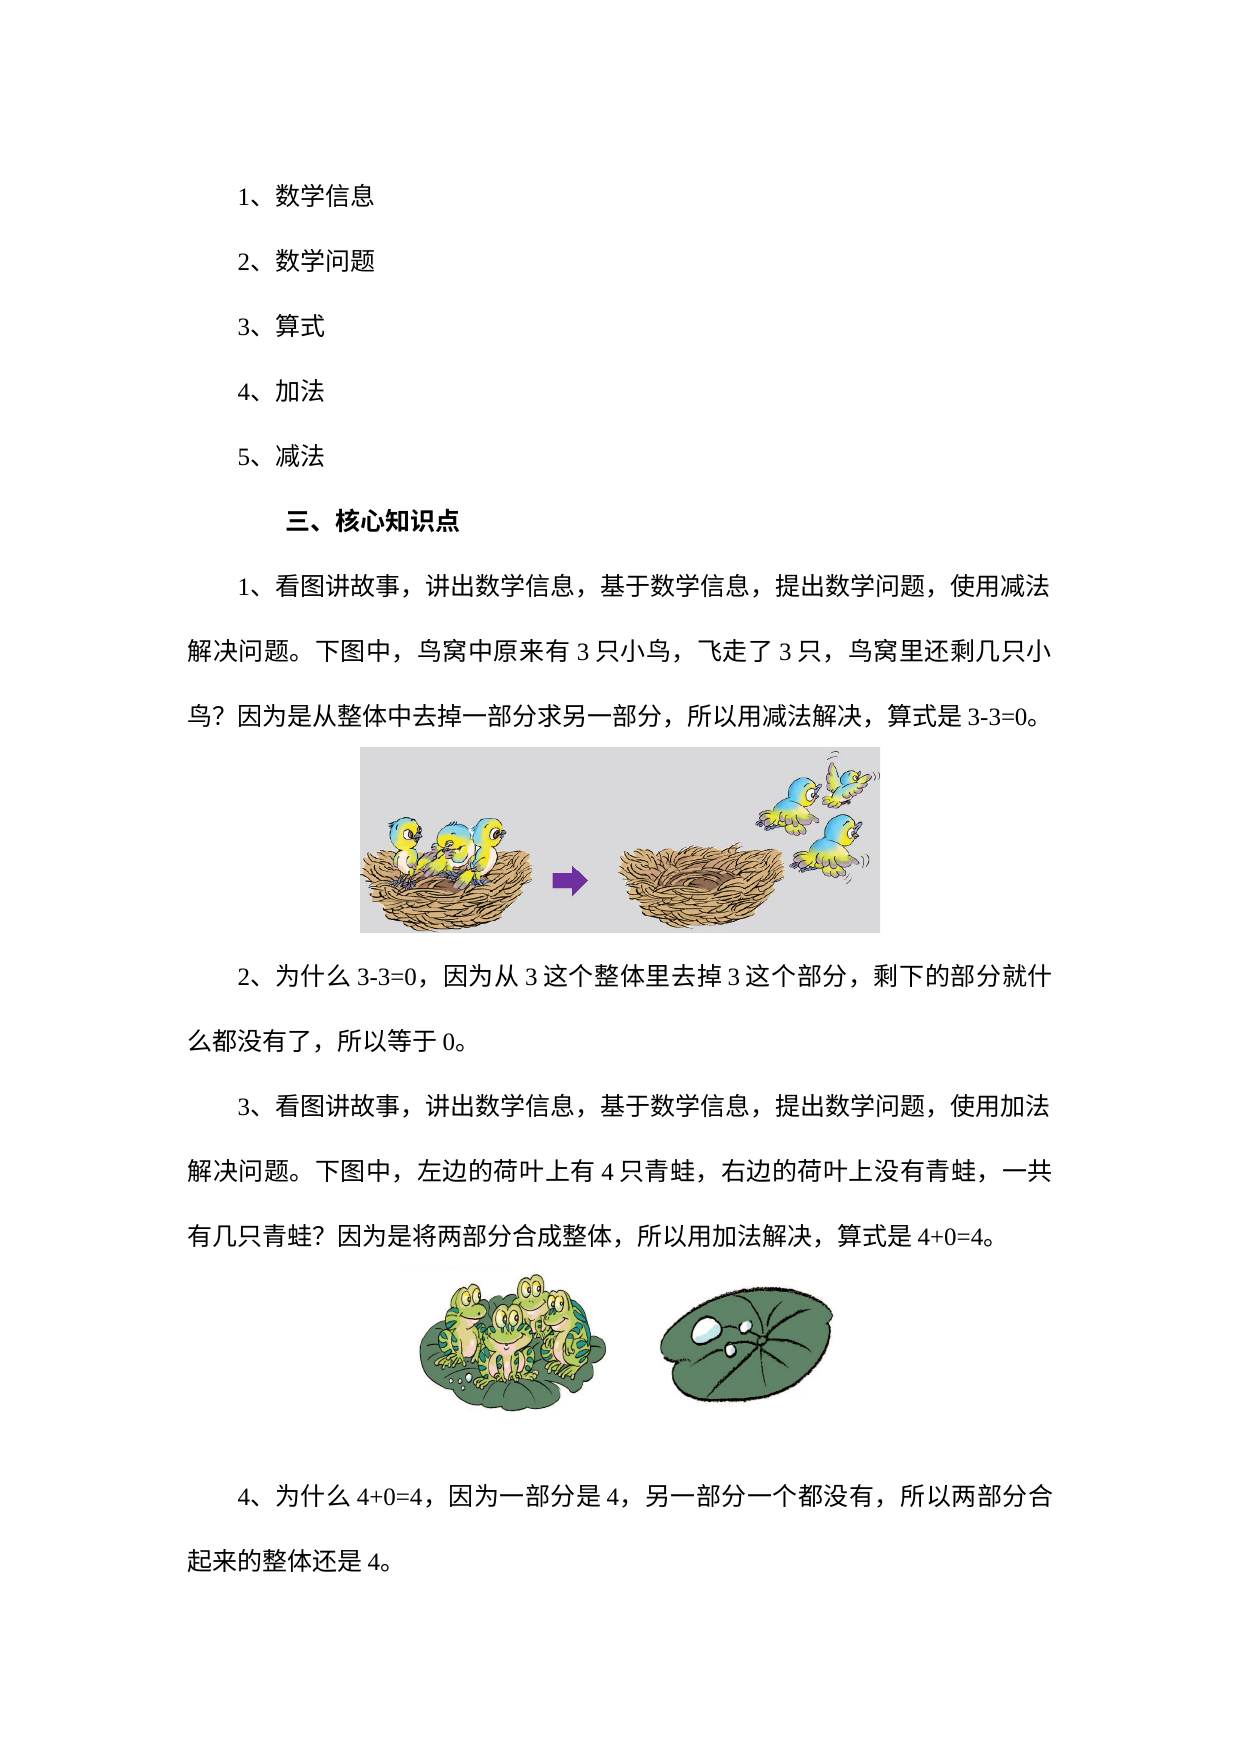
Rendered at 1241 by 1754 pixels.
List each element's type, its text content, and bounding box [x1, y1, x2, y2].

list 数学信息 [187, 162, 1053, 227]
list 减法 [187, 422, 1053, 487]
list 算式 [187, 292, 1053, 357]
list 为什么4+0=4，因为一部分是4，另一部分一个都没有，所以两部分合起来的整体还是4。 [187, 1462, 1053, 1592]
picture [401, 1267, 839, 1412]
list 看图讲故事，讲出数学信息，基于数学信息，提出数学问题，使用加法解决问题。下图中，左边的荷叶上有4只青蛙，右边的荷叶上没有青蛙，一共有几只青蛙？因为是将两部分合成整体，所以用加法解决，算式是4+0=4。 [187, 1072, 1053, 1267]
list 为什么3-3=0，因为从3这个整体里去掉3这个部分，剩下的部分就什么都没有了，所以等于0。 [187, 942, 1053, 1072]
list 看图讲故事，讲出数学信息，基于数学信息，提出数学问题，使用减法解决问题。下图中，鸟窝中原来有3只小鸟，飞走了3只，鸟窝里还剩几只小鸟？因为是从整体中去掉一部分求另一部分，所以用减法解决，算式是3-3=0。 [187, 552, 1053, 747]
list 数学问题 [187, 227, 1053, 292]
subtitle 三、核心知识点 [235, 487, 1053, 552]
picture [360, 747, 881, 933]
list 加法 [187, 357, 1053, 422]
